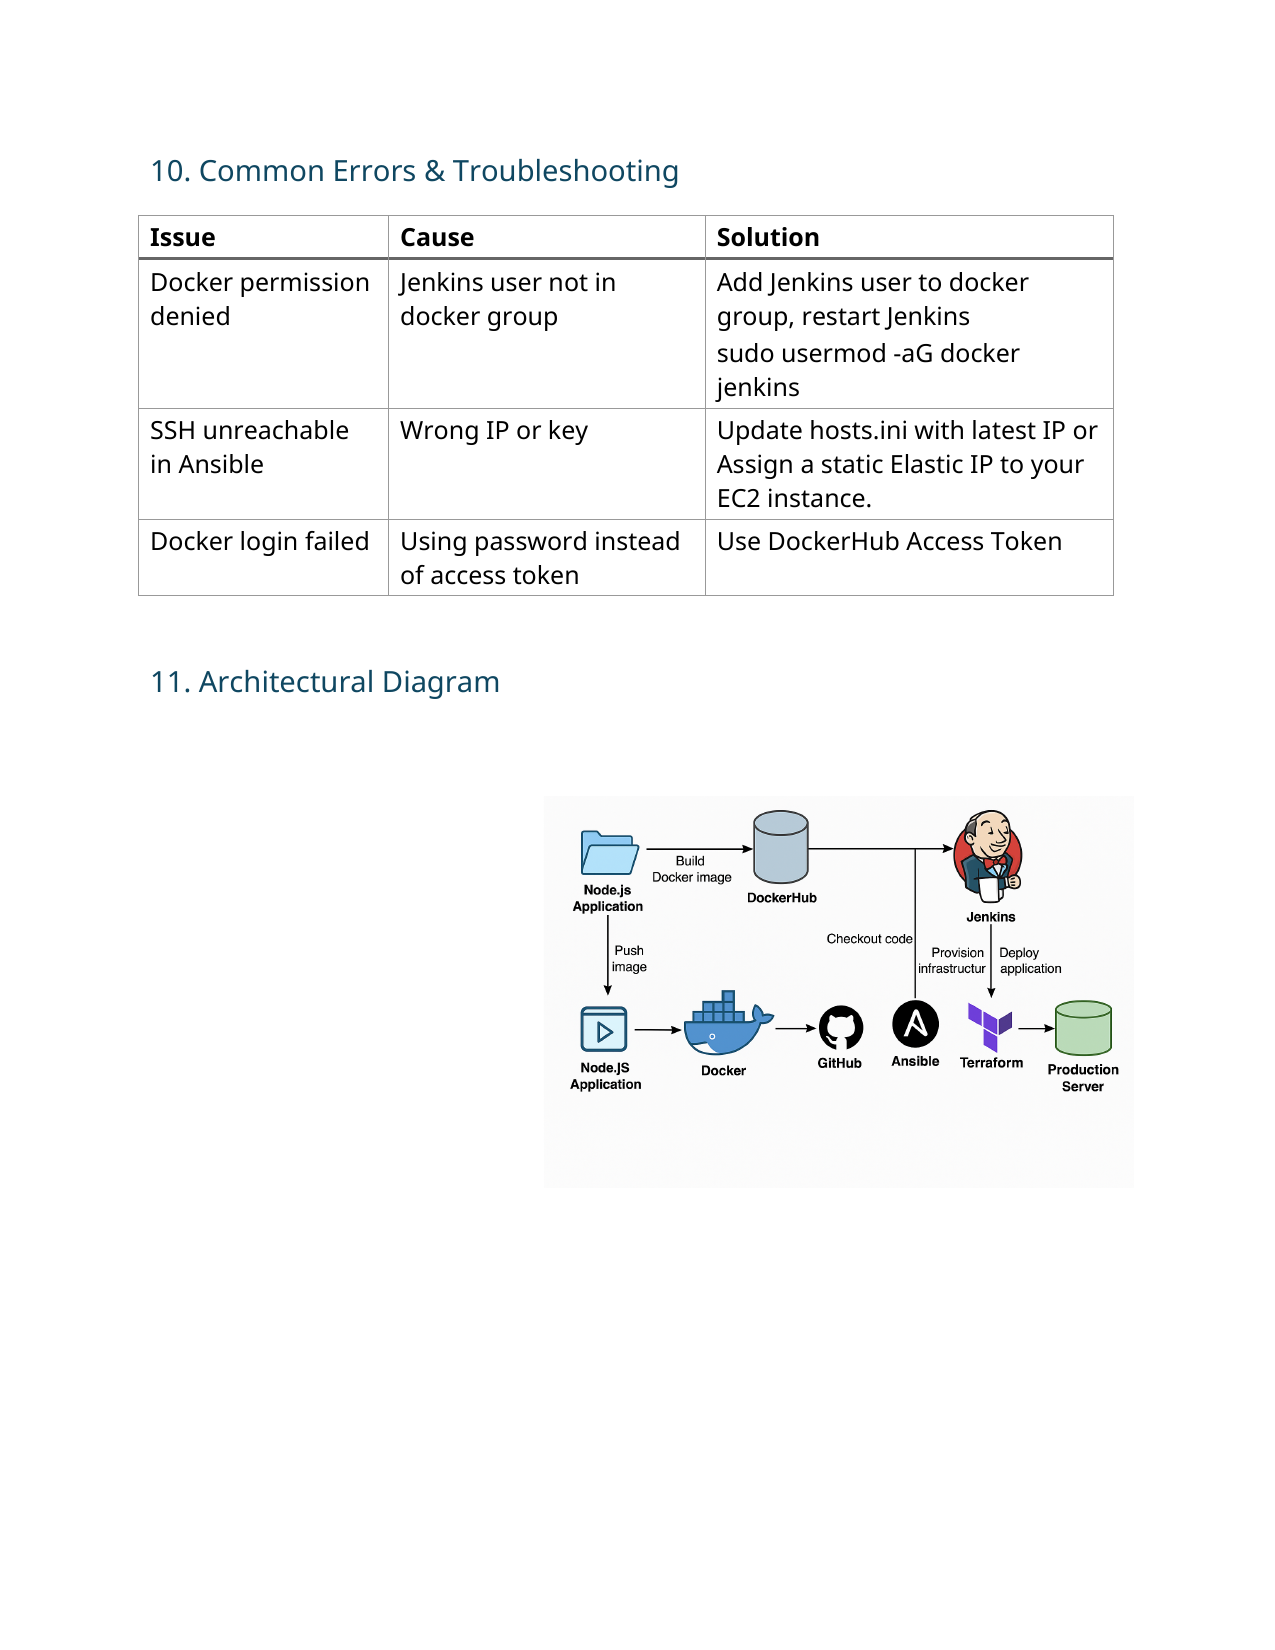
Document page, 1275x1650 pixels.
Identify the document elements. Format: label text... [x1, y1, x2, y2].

table_cell Use DockerHub Access Token [706, 520, 1113, 595]
table_cell Update hosts.ini with latest IP or Assign a static Elastic IP to your EC2 instance. [706, 409, 1113, 519]
table_header Issue [139, 216, 388, 257]
table_cell Add Jenkins user to docker group, restart Jenkins sudo usermod -aG docker jenkins [706, 260, 1113, 408]
table_header Cause [389, 216, 705, 257]
table_header Solution [706, 216, 1113, 257]
subtitle 10. Common Errors & Troubleshooting [150, 150, 1125, 190]
table_cell Jenkins user not in docker group [389, 260, 705, 408]
table_cell Using password instead of access token [389, 520, 705, 595]
table_cell Docker login failed [139, 520, 388, 595]
table_cell Docker permission denied [139, 260, 388, 408]
table_cell SSH unreachable in Ansible [139, 409, 388, 519]
subtitle 11. Architectural Diagram [150, 661, 1125, 701]
picture [543, 796, 1134, 1188]
table_cell Wrong IP or key [389, 409, 705, 519]
